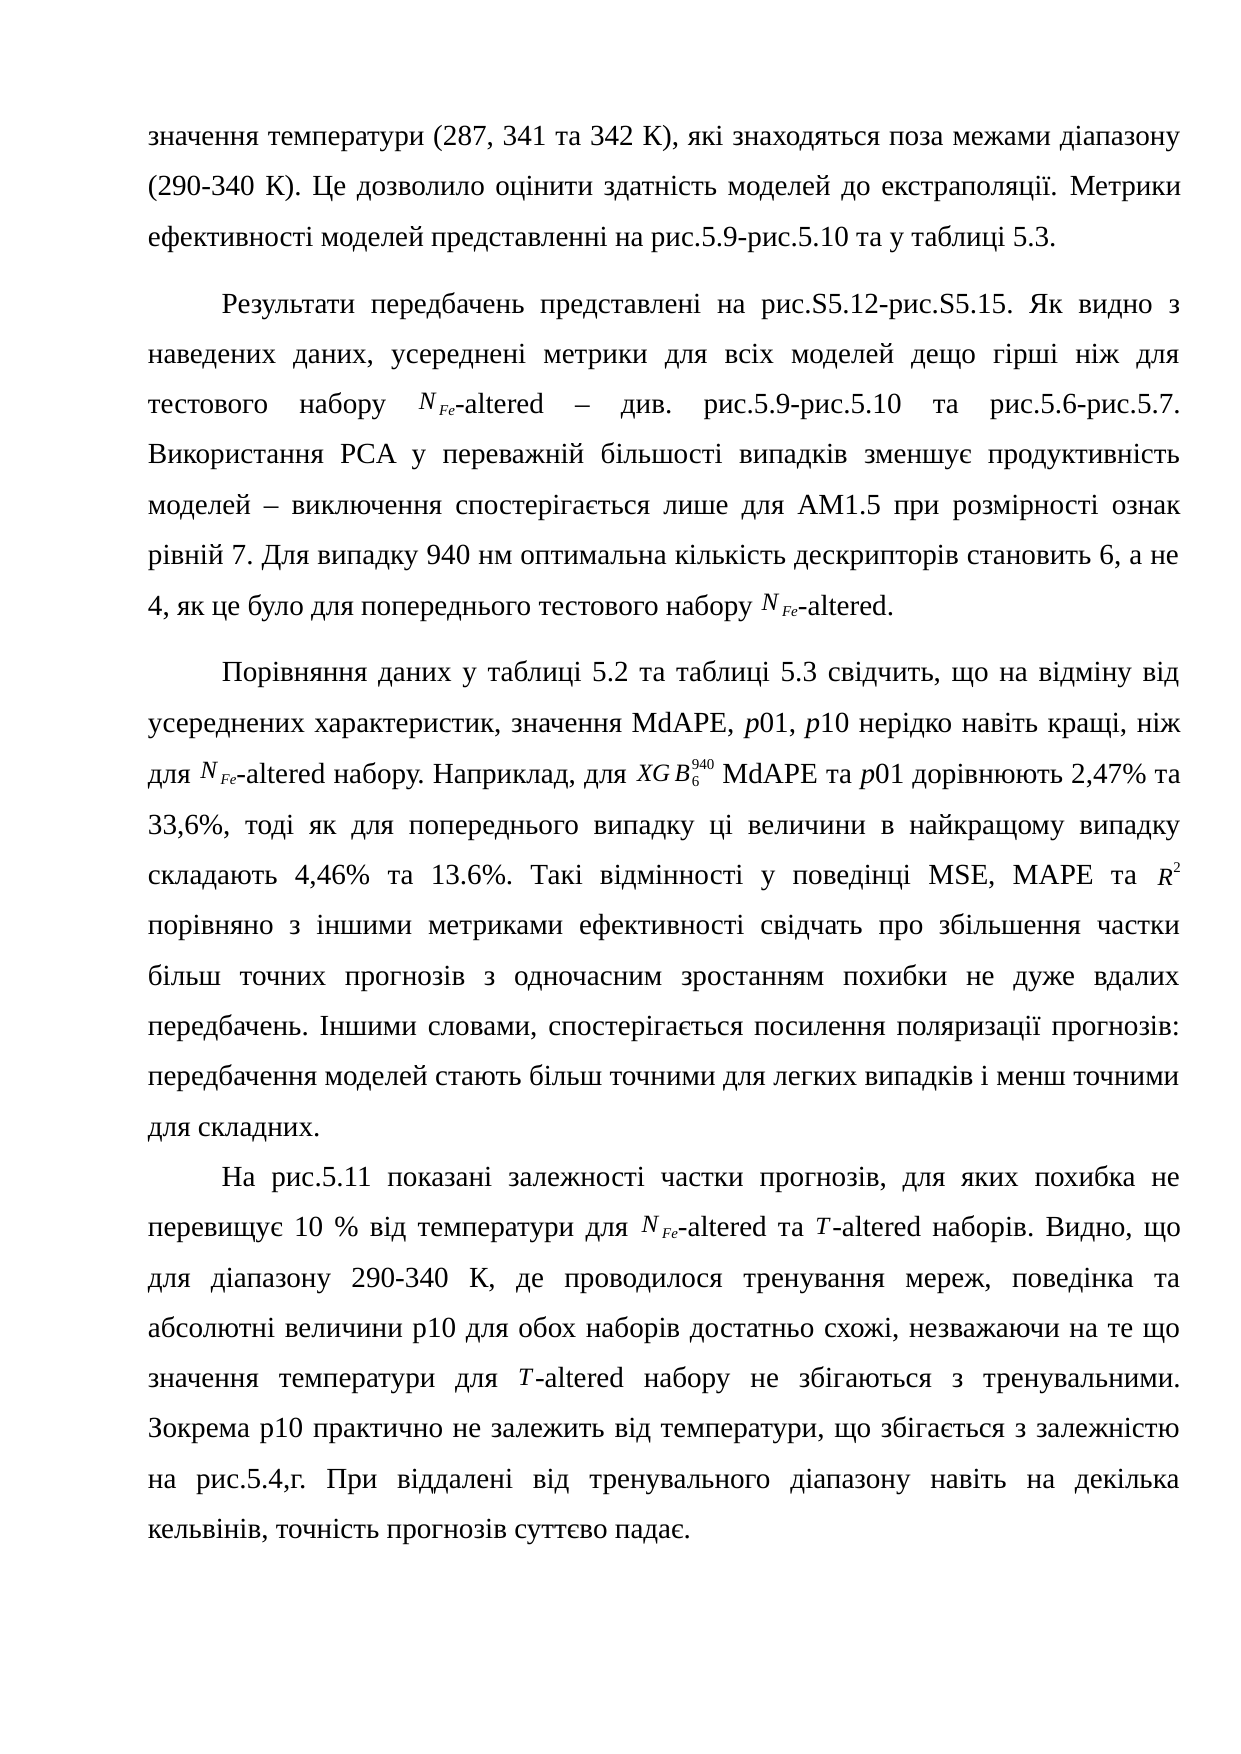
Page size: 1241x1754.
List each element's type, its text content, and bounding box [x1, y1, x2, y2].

text На рис.5.11 показані залежності частки прогнозів, для яких похибка не перевищує 10 % від температури для -altered та -altered наборів. Видно, що для діапазону 290-340 К, де проводилося тренування мереж, поведінка та абсолютні величини р10 для обох наборів достатньо схожі, незважаючи на те що значення температури для -altered набору не збігаються з тренувальними. Зокрема р10 практично не залежить від температури, що збігається з залежністю на рис.5.4,г. При віддалені від тренувального діапазону навіть на декілька кельвінів, точність прогнозів суттєво падає. [148, 1159, 1181, 1545]
text Порівняння даних у таблиці 5.2 та таблиці 5.3 свідчить, що на відміну від усереднених характеристик, значення MdAPE, p01, p10 нерідко навіть кращі, ніж для -altered набору. Наприклад, для MdAPE та p01 дорівнюють 2,47% та 33,6%, тоді як для попереднього випадку ці величини в найкращому випадку складають 4,46% та 13.6%. Такі відмінності у поведінці MSE, MAPE та порівняно з іншими метриками ефективності свідчать про збільшення частки більш точних прогнозів з одночасним зростанням похибки не дуже вдалих передбачень. Іншими словами, спостерігається посилення поляризації прогнозів: передбачення моделей стають більш точними для легких випадків і менш точними для складних. [148, 654, 1181, 1142]
text Результати передбачень представлені на рис.S5.12-рис.S5.15. Як видно з наведених даних, усереднені метрики для всіх моделей дещо гірші ніж для тестового набору -altered – див. рис.5.9-рис.5.10 та рис.5.6-рис.5.7. Використання PCA у переважній більшості випадків зменшує продуктивність моделей – виключення спостерігається лише для АМ1.5 при розмірності ознак рівній 7. Для випадку 940 нм оптимальна кількість дескрипторів становить 6, а не 4, як це було для попереднього тестового набору -altered. [148, 286, 1181, 621]
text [148, 118, 1181, 252]
